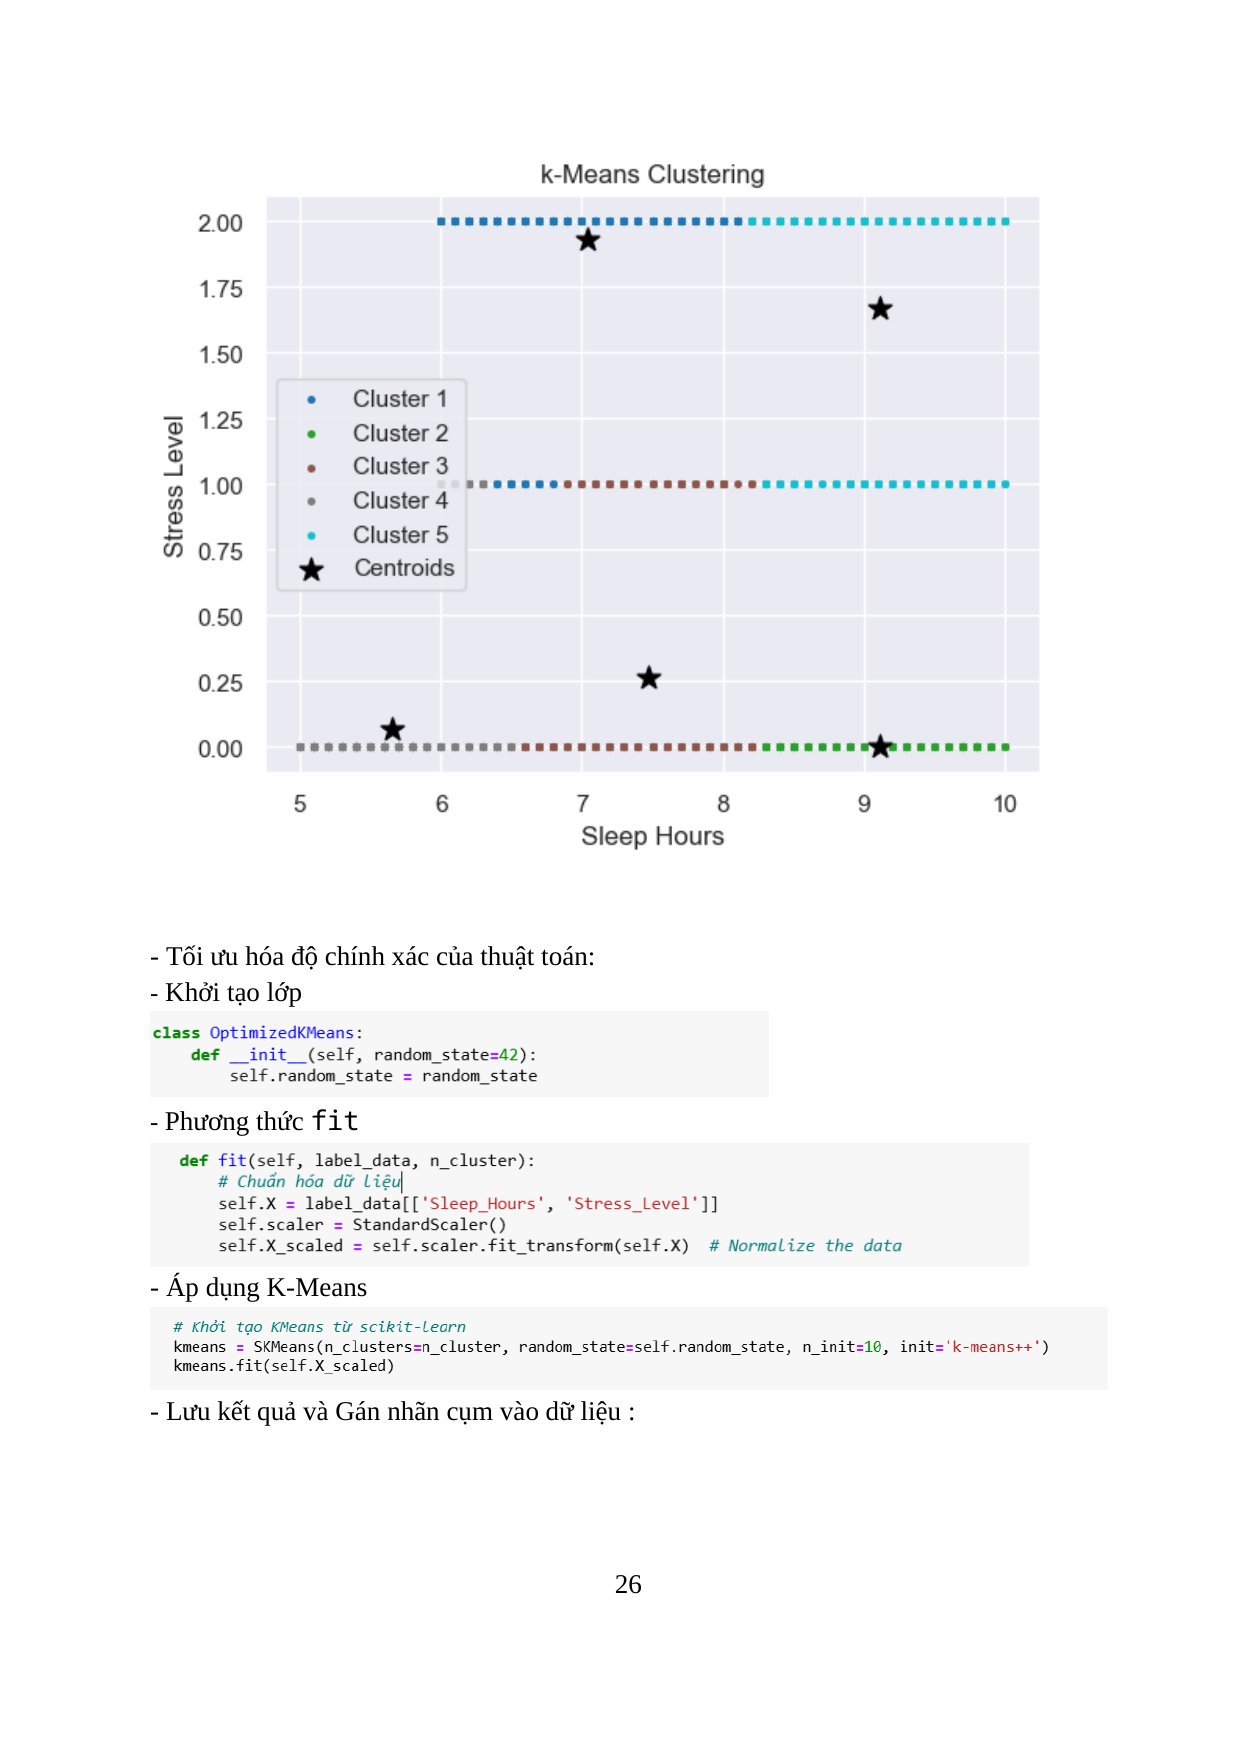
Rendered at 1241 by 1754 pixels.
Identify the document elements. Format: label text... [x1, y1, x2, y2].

text - Tối ưu hóa độ chính xác của thuật toán: [150, 940, 1107, 971]
text - Phương thức fit [150, 1102, 1107, 1138]
picture [150, 1143, 1030, 1267]
picture [150, 150, 1055, 864]
text - Áp dụng K-Means [150, 1271, 1107, 1303]
picture [150, 1307, 1108, 1390]
text - Lưu kết quả và Gán nhãn cụm vào dữ liệu : [150, 1390, 1107, 1426]
picture [150, 1011, 769, 1097]
